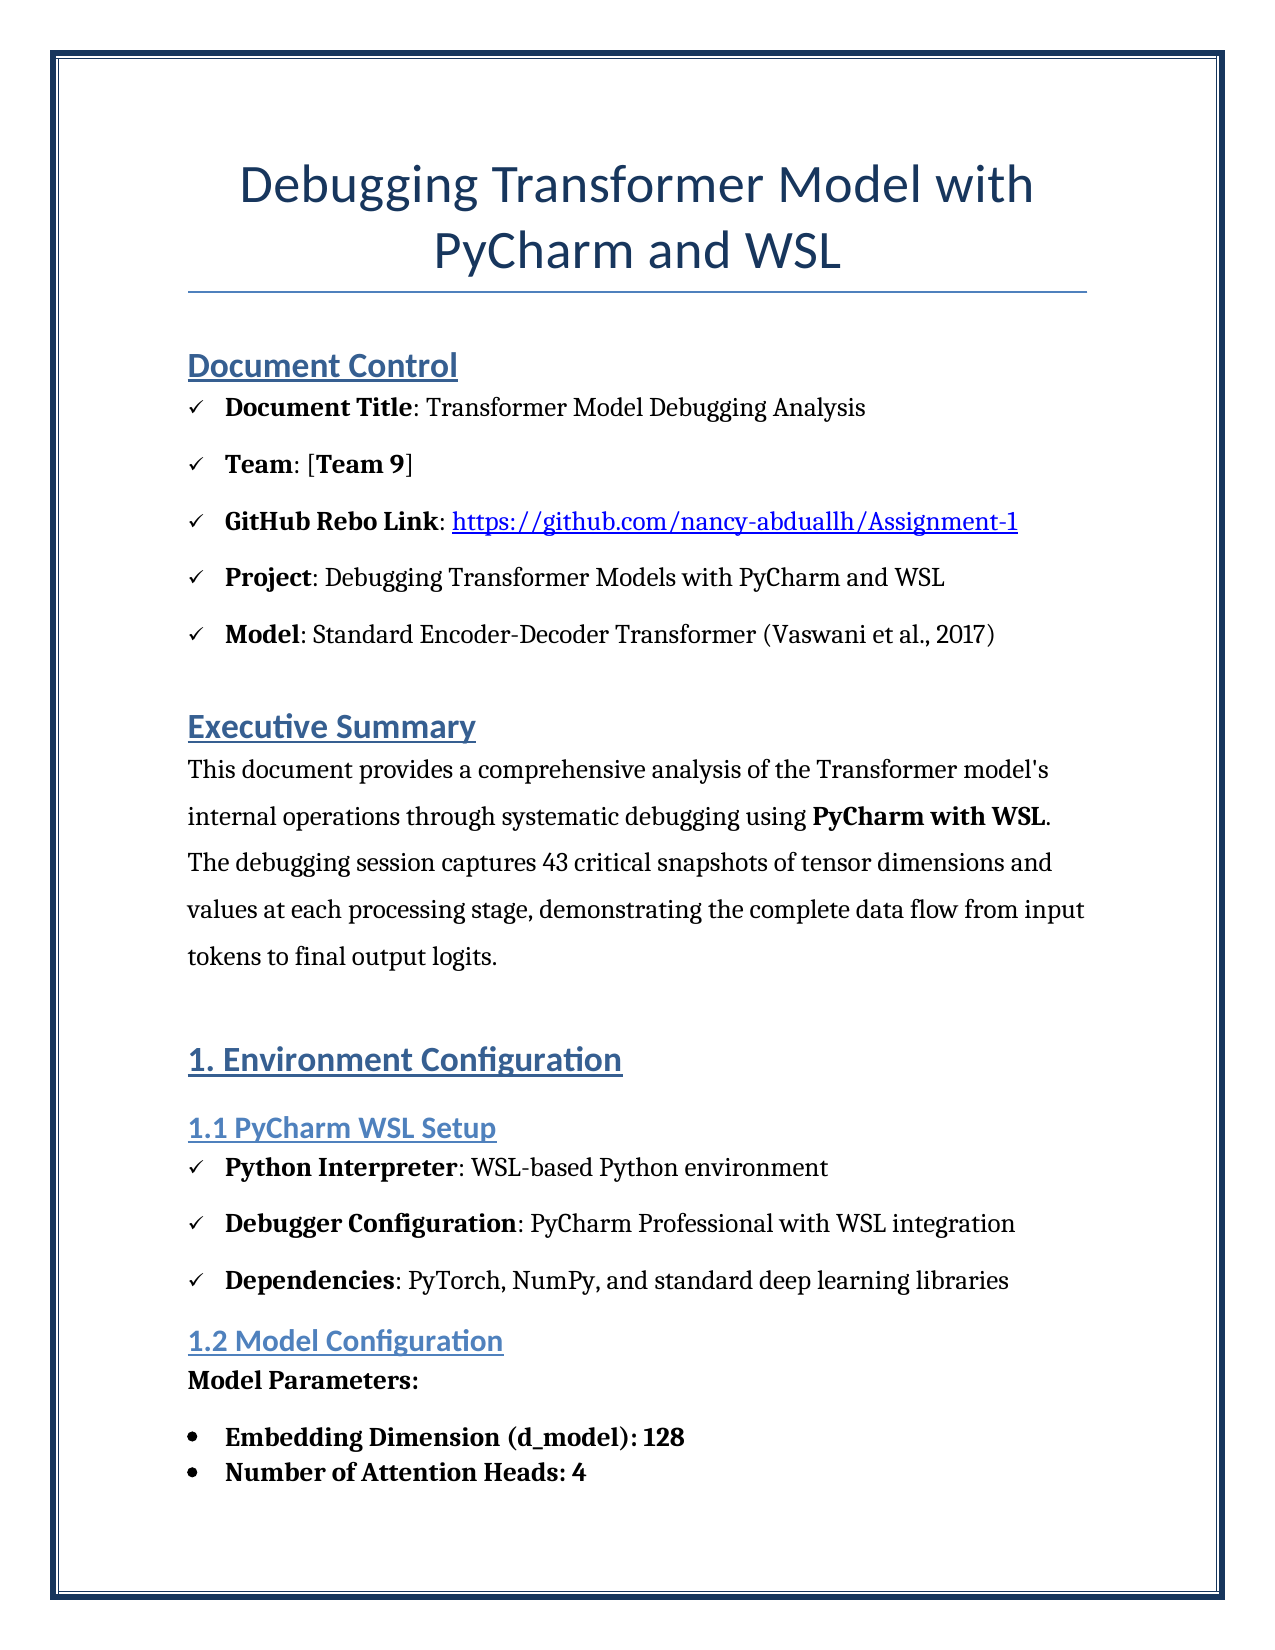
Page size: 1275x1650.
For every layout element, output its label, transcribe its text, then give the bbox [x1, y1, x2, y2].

subtitle 1. Environment Configuration [187, 1037, 1087, 1081]
list Model: Standard Encoder-Decoder Transformer (Vaswani et al., 2017) [187, 619, 1087, 650]
subtitle 1.1 PyCharm WSL Setup [187, 1108, 1087, 1146]
list GitHub Rebo Link: https://github.com/nancy-abduallh/Assignment-1 [187, 506, 1087, 537]
list Document Title: Transformer Model Debugging Analysis [187, 392, 1087, 423]
list Number of Attention Heads: 4 [187, 1457, 1087, 1488]
list Embedding Dimension (d_model): 128 [187, 1422, 1087, 1453]
subtitle 1.2 Model Configuration [187, 1321, 1087, 1359]
text This document provides a comprehensive analysis of the Transformer model's internal operations through systematic debugging using PyCharm with WSL. The debugging session captures 43 critical snapshots of tensor dimensions and values at each processing stage, demonstrating the complete data flow from input tokens to final output logits. [187, 754, 1087, 972]
subtitle Document Control [187, 343, 1087, 386]
list Dependencies: PyTorch, NumPy, and standard deep learning libraries [187, 1265, 1087, 1296]
list Python Interpreter: WSL-based Python environment [187, 1152, 1087, 1183]
text Model Parameters: [187, 1365, 1087, 1396]
list Project: Debugging Transformer Models with PyCharm and WSL [187, 562, 1087, 593]
title Debugging Transformer Model with PyCharm and WSL [187, 150, 1087, 293]
list Debugger Configuration: PyCharm Professional with WSL integration [187, 1208, 1087, 1239]
list Team: [Team 9] [187, 449, 1087, 480]
subtitle Executive Summary [187, 704, 1087, 748]
